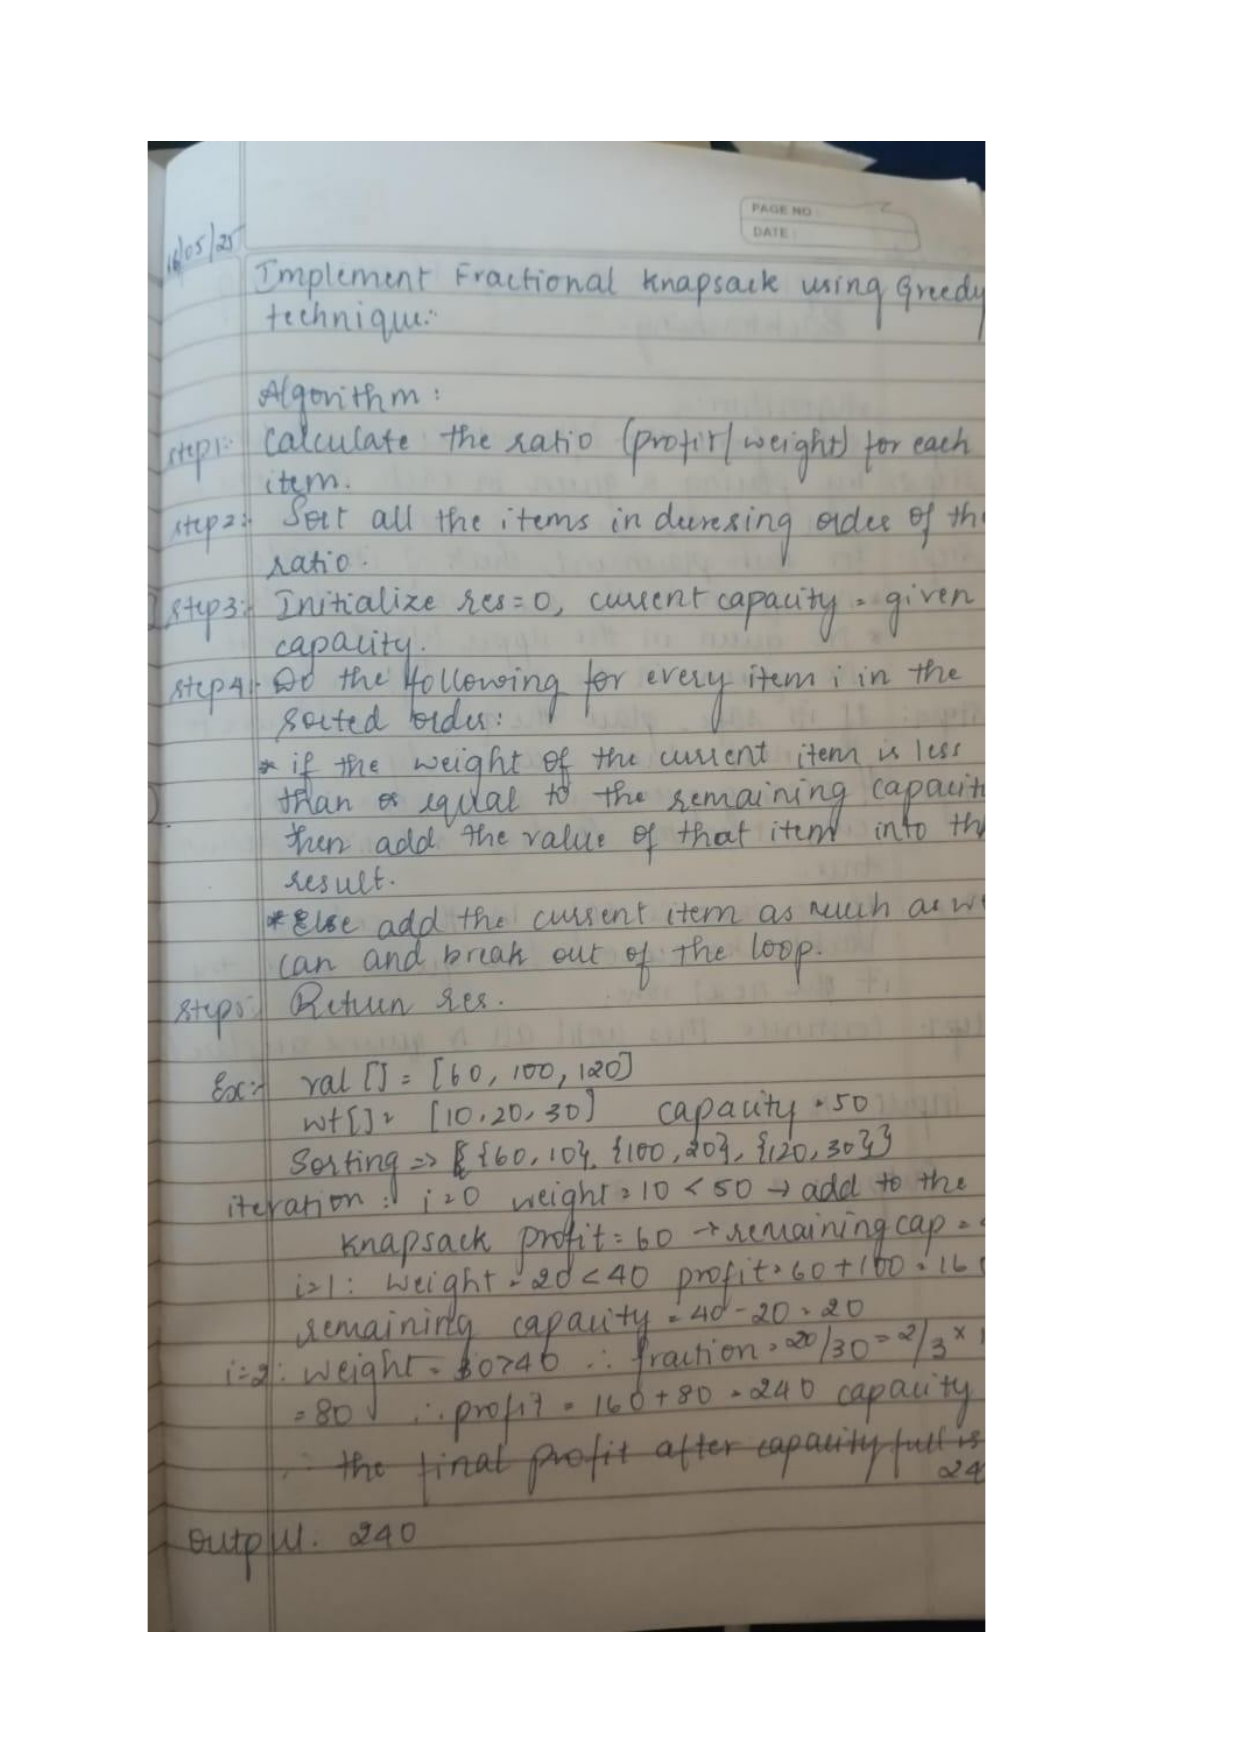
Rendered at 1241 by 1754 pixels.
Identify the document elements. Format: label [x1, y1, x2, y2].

picture [147, 141, 986, 1632]
